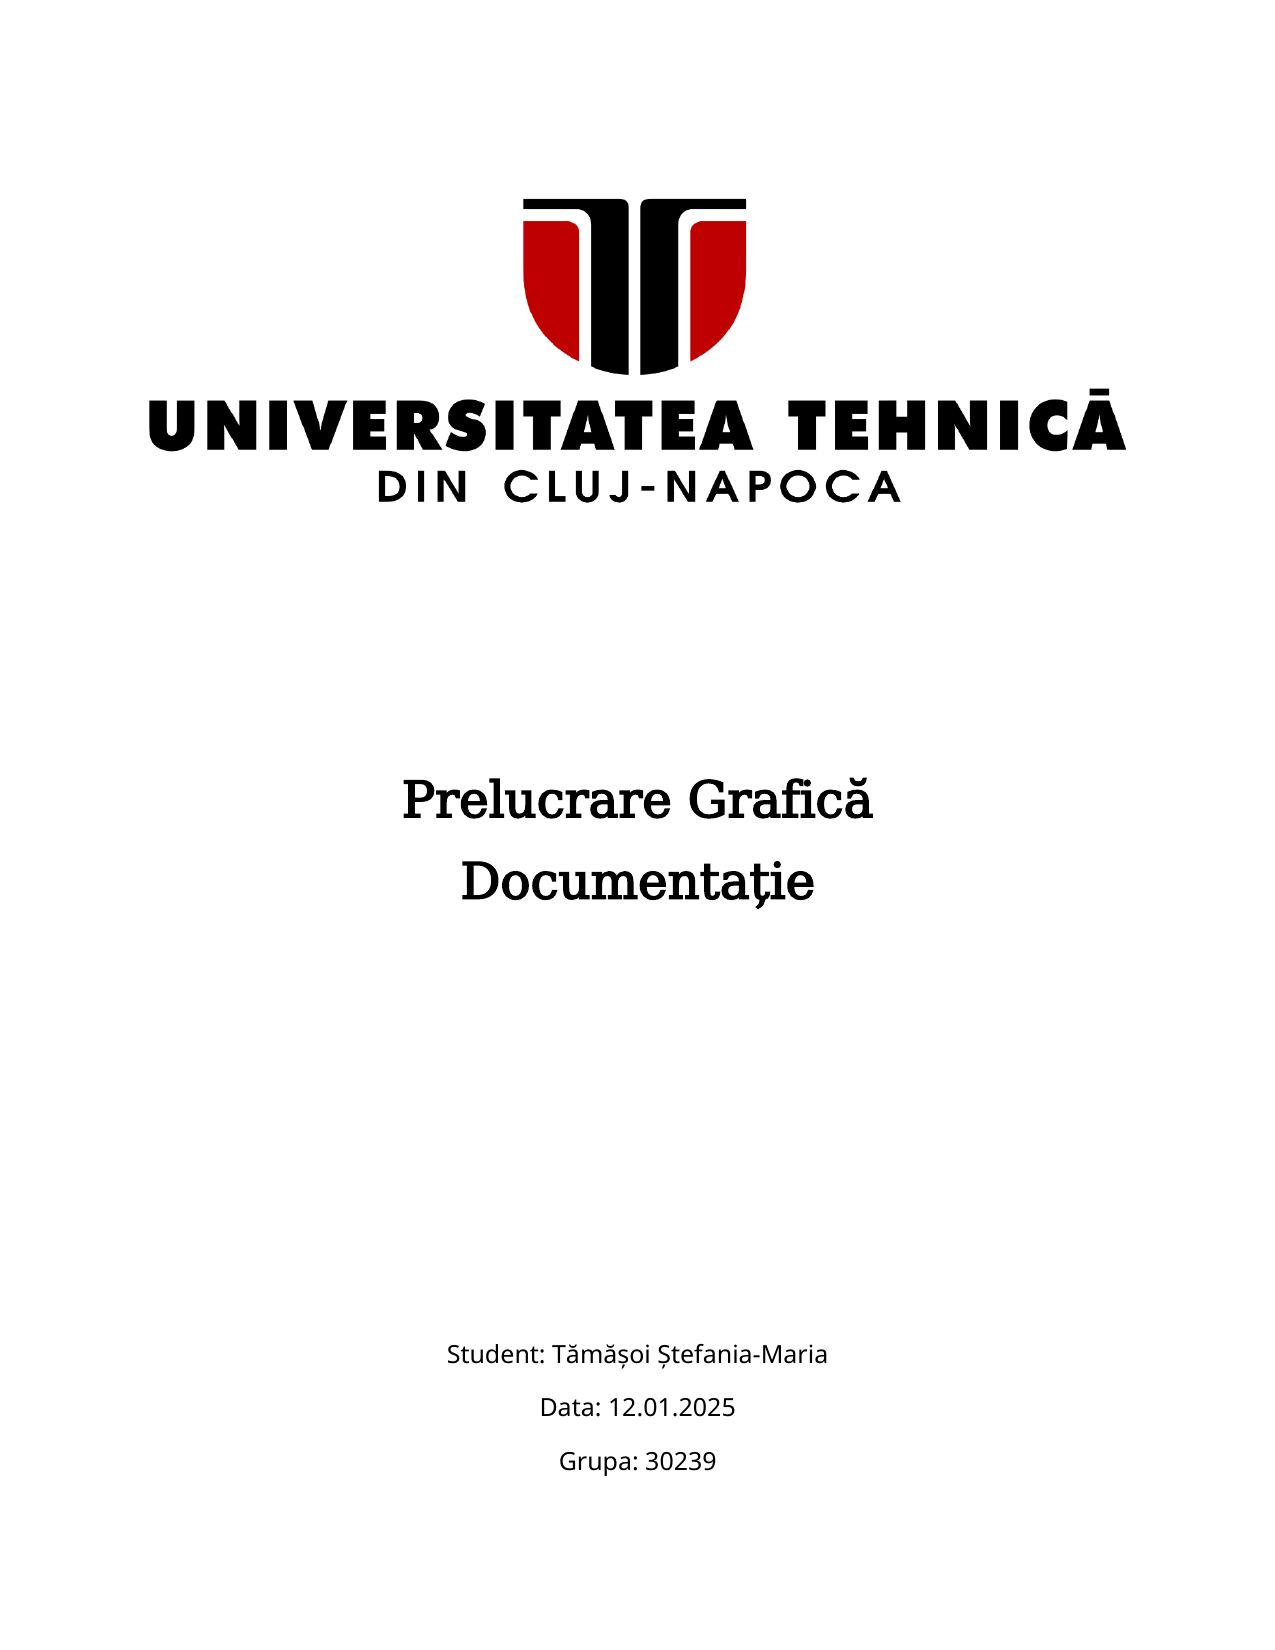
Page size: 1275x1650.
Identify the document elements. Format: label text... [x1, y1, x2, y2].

text Data: 12.01.2025 [148, 1390, 1127, 1424]
text Grupa: 30239 [148, 1443, 1127, 1478]
text Student: Tămășoi Ștefania-Maria [148, 1337, 1127, 1371]
text Documentație [148, 849, 1127, 909]
picture [147, 198, 1128, 504]
text Prelucrare Grafică [148, 767, 1127, 827]
